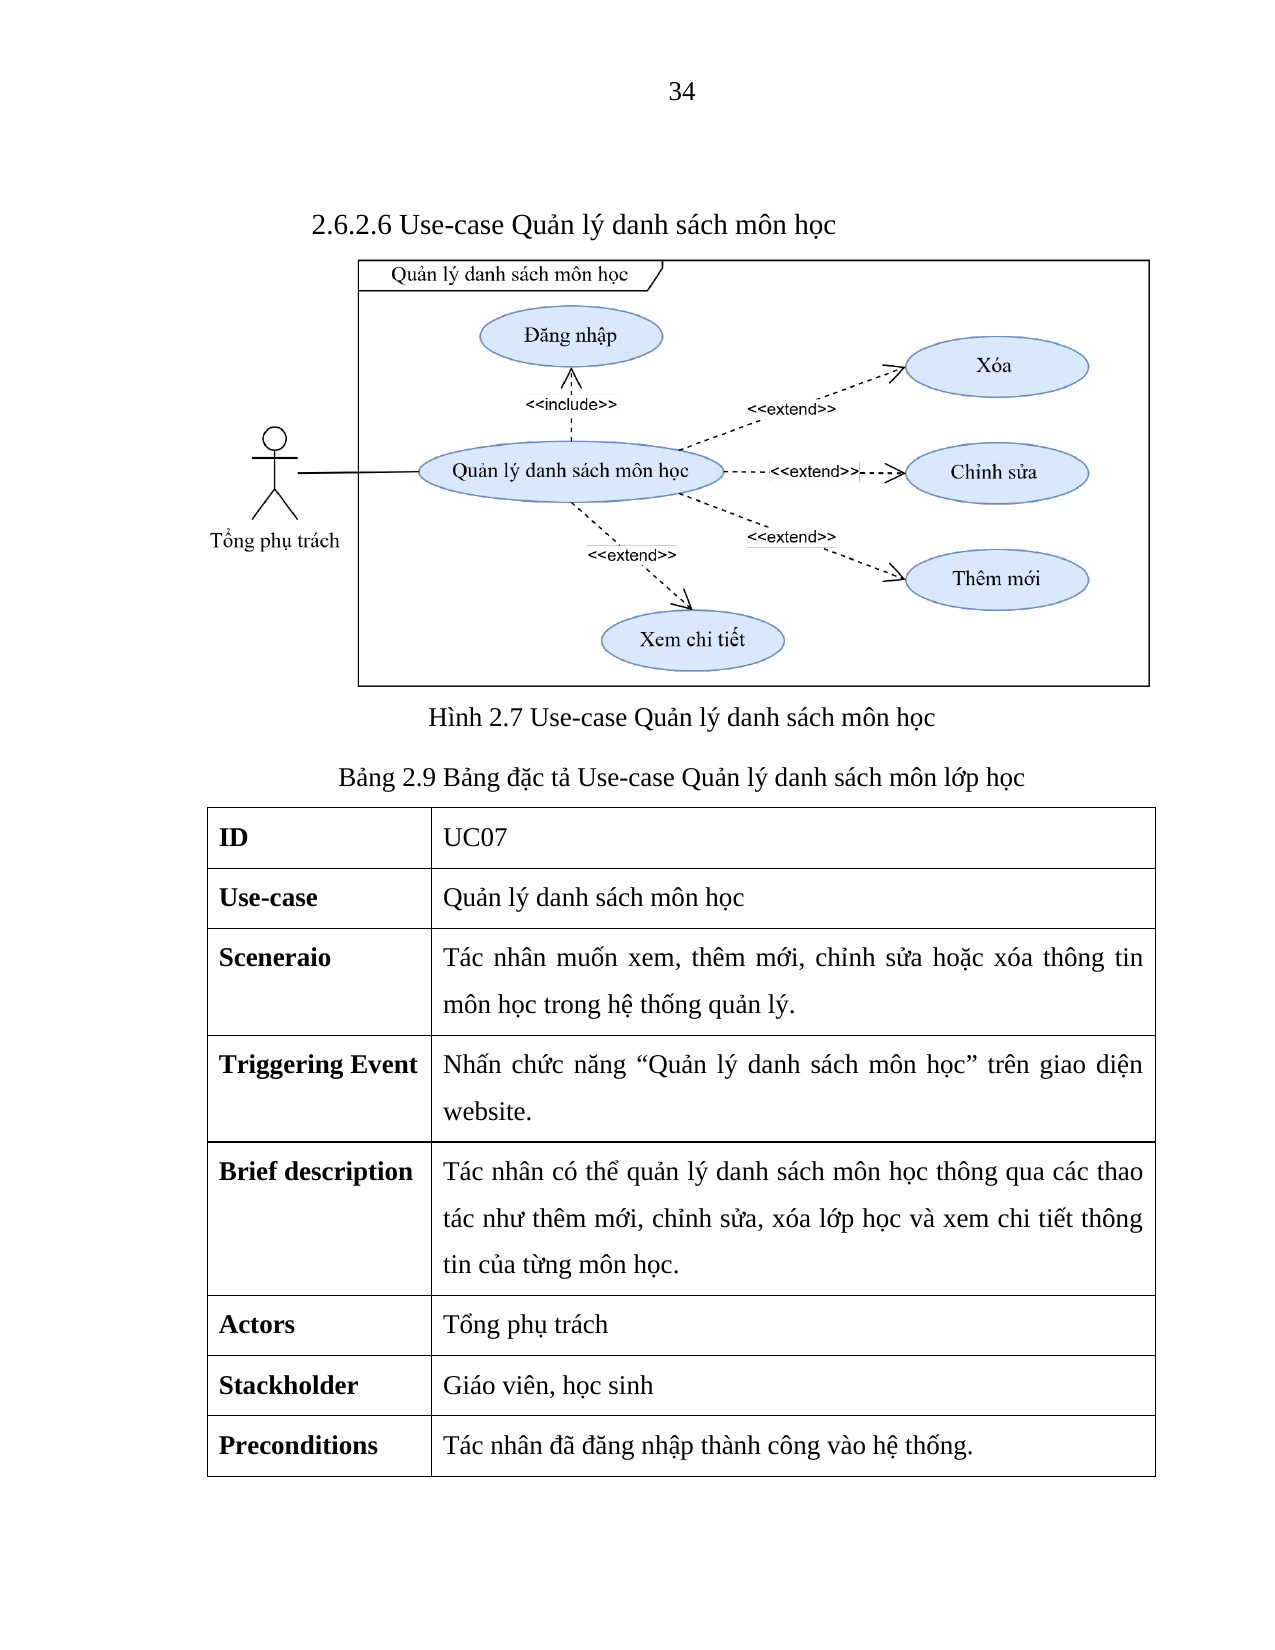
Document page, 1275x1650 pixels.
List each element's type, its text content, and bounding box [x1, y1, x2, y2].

table_header UC07 [432, 808, 1155, 867]
subtitle Use-case Quản lý danh sách môn học [236, 207, 1157, 240]
table_cell Tổng phụ trách [432, 1296, 1155, 1355]
table_cell Brief description [208, 1143, 431, 1295]
table_cell Actors [208, 1296, 431, 1355]
table_cell Triggering Event [208, 1036, 431, 1141]
table_cell Quản lý danh sách môn học [432, 869, 1155, 928]
table_cell Stackholder [208, 1356, 431, 1415]
table_cell Preconditions [208, 1416, 431, 1476]
table_cell Tác nhân có thể quản lý danh sách môn học thông qua các thao tác như thêm mới, chỉnh sửa, xóa lớp học và xem chi tiết thông tin của từng môn học. [432, 1143, 1155, 1295]
table_cell Tác nhân đã đăng nhập thành công vào hệ thống. [432, 1416, 1155, 1476]
text Hình 2.7 Use-case Quản lý danh sách môn học [207, 701, 1157, 733]
table_cell Use-case [208, 869, 431, 928]
table_cell Nhấn chức năng “Quản lý danh sách môn học” trên giao diện website. [432, 1036, 1155, 1141]
table_header ID [208, 808, 431, 867]
text Bảng 2.9 Bảng đặc tả Use-case Quản lý danh sách môn lớp học [207, 761, 1157, 792]
table_cell Sceneraio [208, 929, 431, 1034]
table_cell Tác nhân muốn xem, thêm mới, chỉnh sửa hoặc xóa thông tin môn học trong hệ thống quản lý. [432, 929, 1155, 1034]
table_cell Giáo viên, học sinh [432, 1356, 1155, 1415]
picture [206, 257, 1152, 702]
